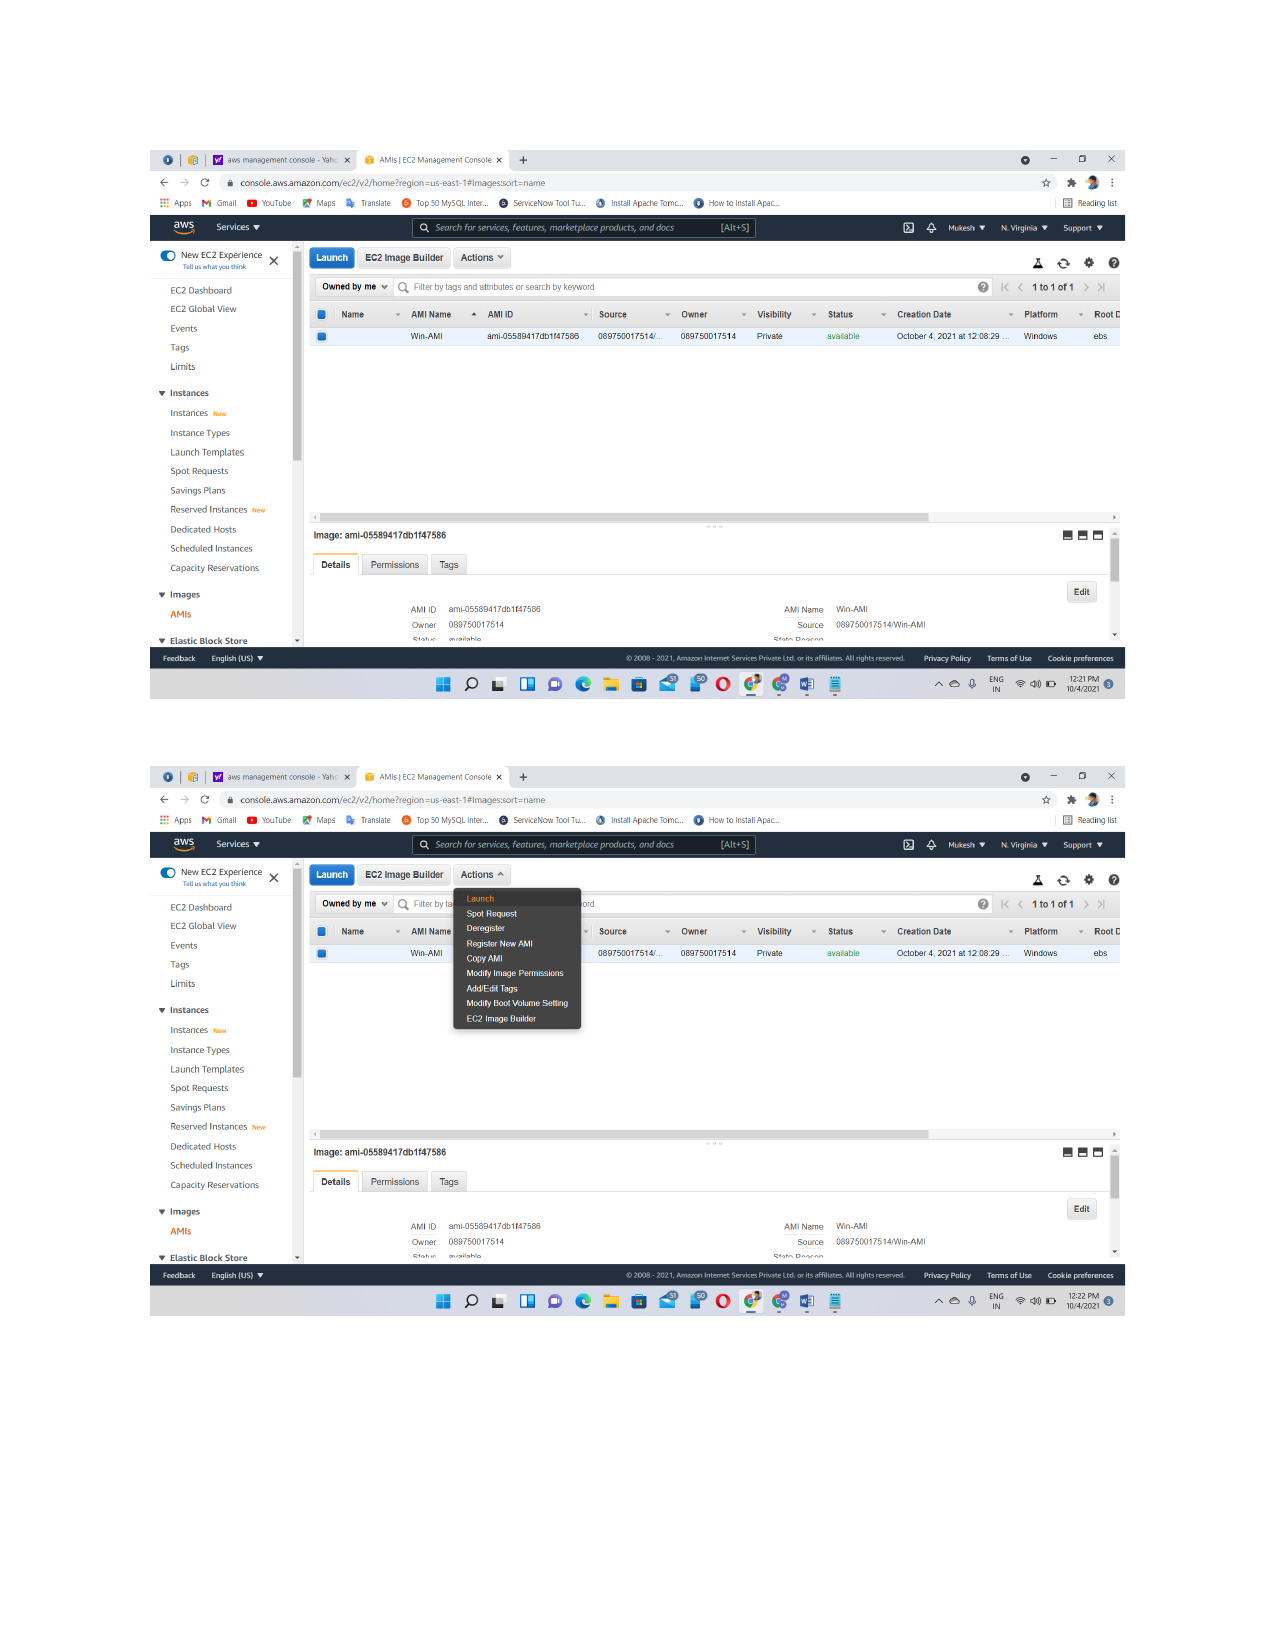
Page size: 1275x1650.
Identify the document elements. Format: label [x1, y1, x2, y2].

picture [150, 766, 1125, 1316]
picture [150, 150, 1125, 699]
